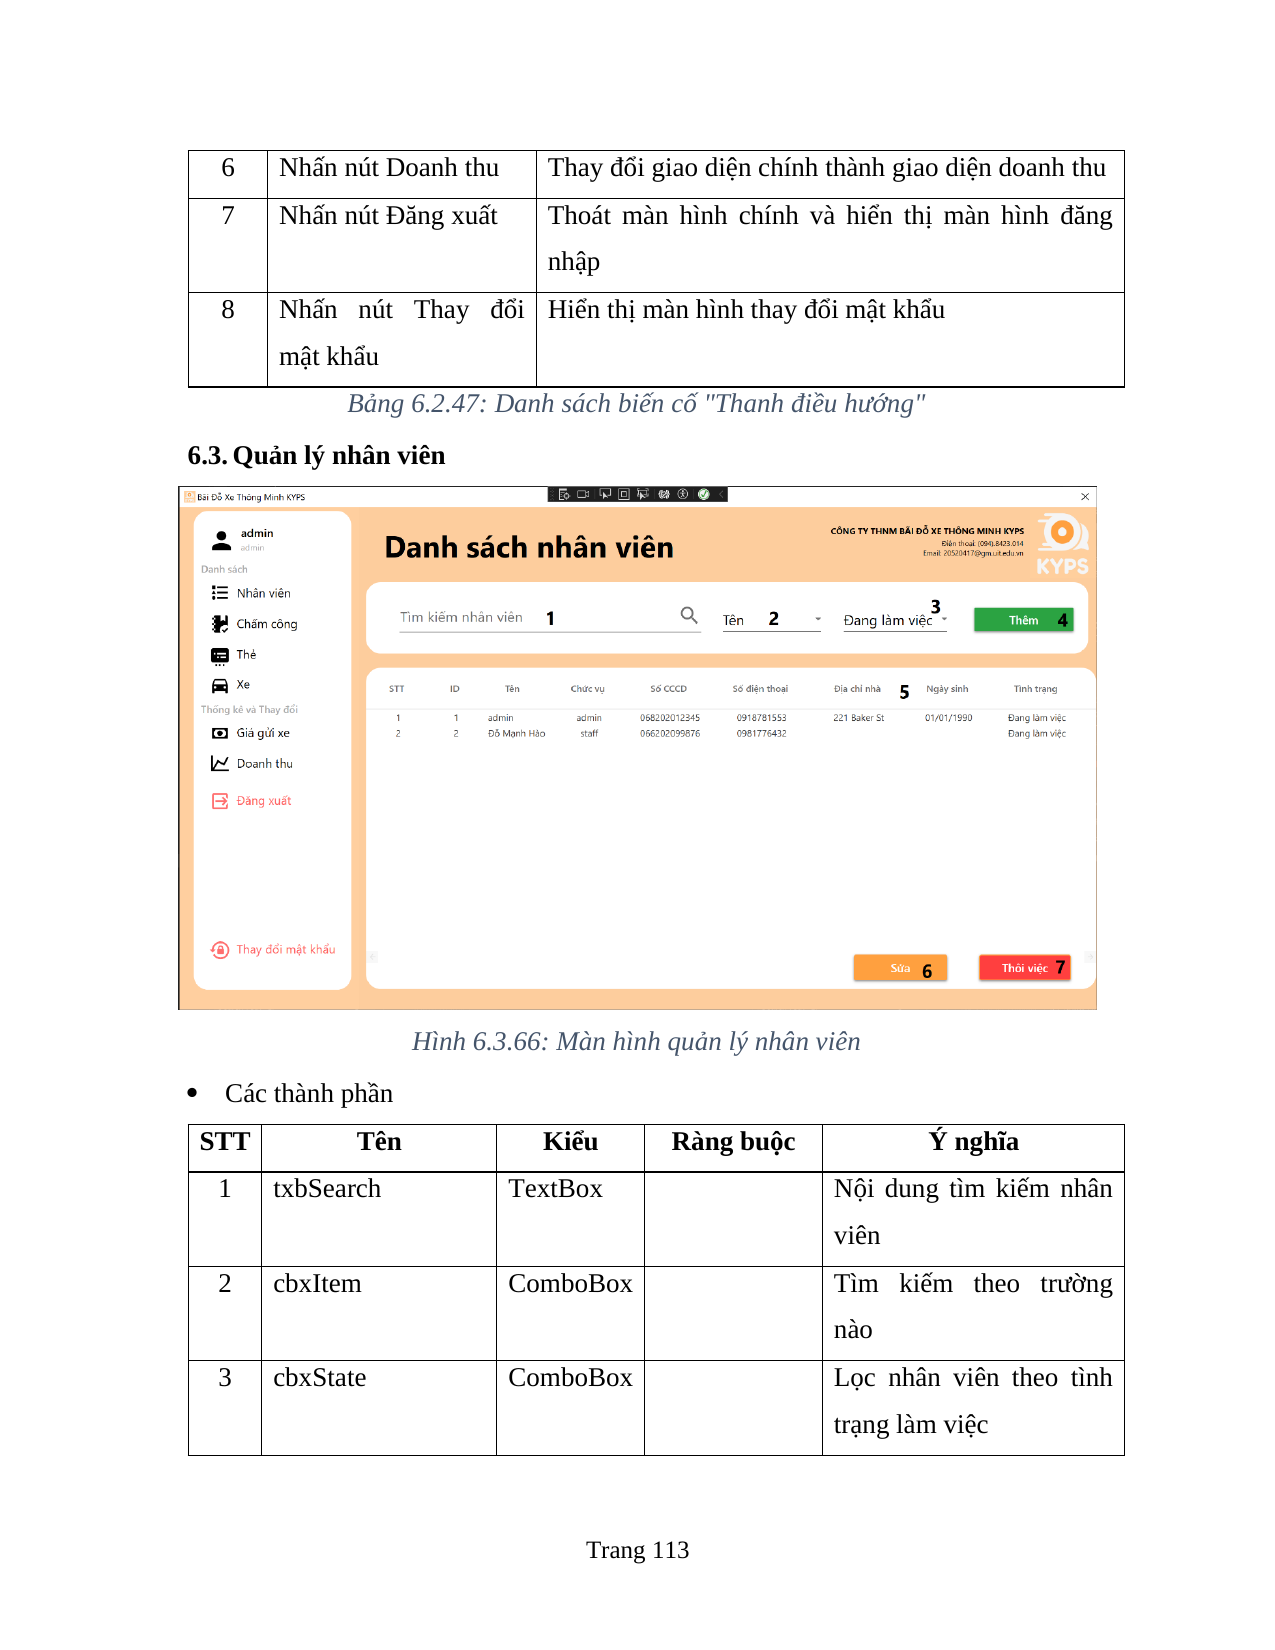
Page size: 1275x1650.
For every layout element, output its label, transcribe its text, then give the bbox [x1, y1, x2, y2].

picture [178, 486, 1097, 1010]
table_cell 2 [189, 1267, 261, 1360]
table_cell 6 [189, 151, 267, 198]
table_header Ý nghĩa [823, 1125, 1124, 1171]
table_cell Tìm kiếm theo trường nào [823, 1267, 1124, 1360]
list Các thành phần [187, 1077, 1125, 1108]
table_header Ràng buộc [645, 1125, 822, 1171]
table_cell cbxState [262, 1361, 496, 1454]
table_cell ComboBox [497, 1267, 644, 1360]
table_cell Nhấn nút Đăng xuất [268, 199, 536, 292]
table_cell cbxItem [262, 1267, 496, 1360]
table_cell [645, 1267, 822, 1360]
subtitle Quản lý nhân viên [187, 439, 1125, 471]
table_cell 8 [189, 293, 267, 386]
table_cell Lọc nhân viên theo tình trạng làm việc [823, 1361, 1124, 1454]
table_cell Thoát màn hình chính và hiển thị màn hình đăng nhập [537, 199, 1124, 292]
table_header Tên [262, 1125, 496, 1171]
table_cell [645, 1173, 822, 1266]
table_cell TextBox [497, 1173, 644, 1266]
table_cell 7 [189, 199, 267, 292]
table_cell Thay đổi giao diện chính thành giao diện doanh thu [537, 151, 1124, 198]
table_header Kiểu [497, 1125, 644, 1171]
table_cell ComboBox [497, 1361, 644, 1454]
table_cell txbSearch [262, 1173, 496, 1266]
table_cell Nội dung tìm kiếm nhân viên [823, 1173, 1124, 1266]
table_cell [645, 1361, 822, 1454]
table_cell Hiển thị màn hình thay đổi mật khẩu [537, 293, 1124, 386]
table_header STT [189, 1125, 261, 1171]
table_cell 1 [189, 1173, 261, 1266]
table_cell Nhấn nút Thay đổi mật khẩu [268, 293, 536, 386]
table_cell 3 [189, 1361, 261, 1454]
table_cell Nhấn nút Doanh thu [268, 151, 536, 198]
